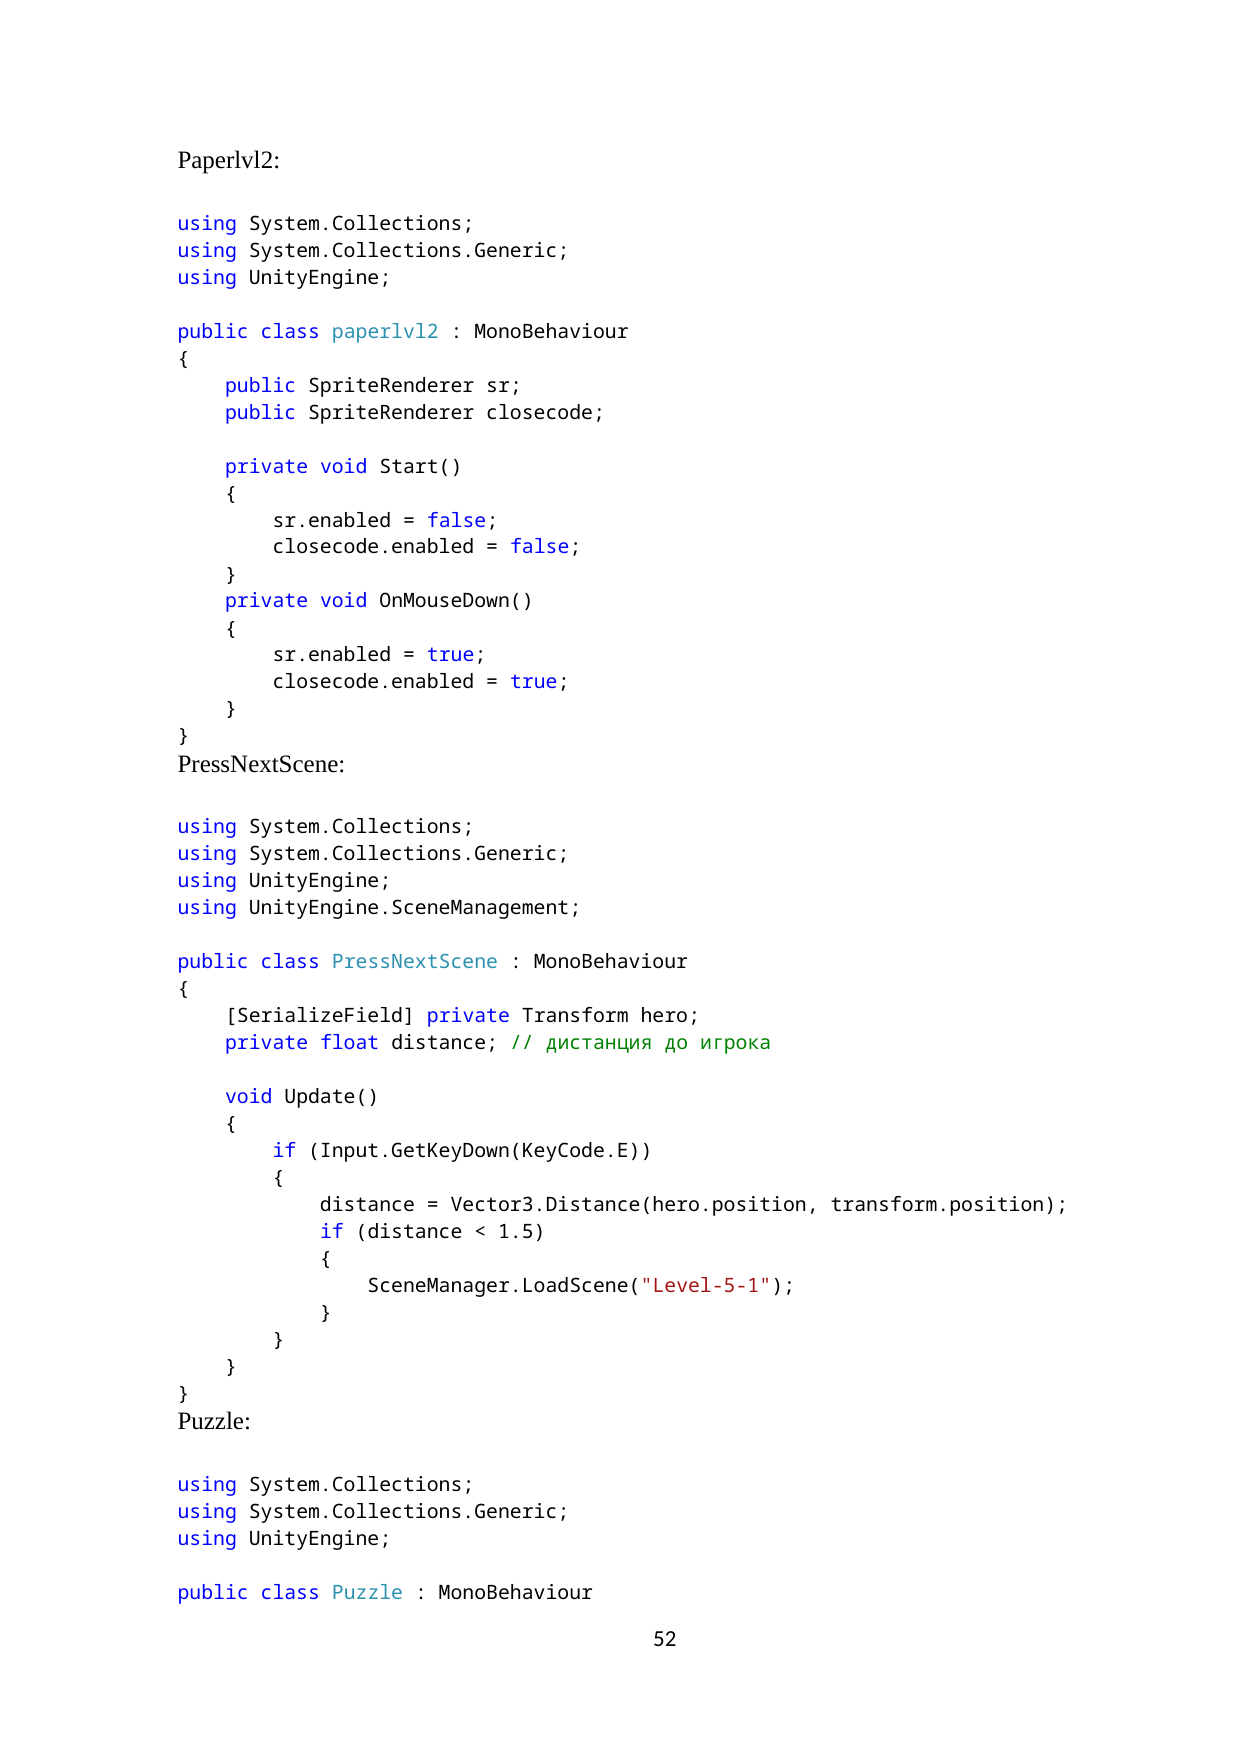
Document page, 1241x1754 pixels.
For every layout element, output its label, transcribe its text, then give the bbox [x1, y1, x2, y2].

text using System.Collections; [177, 1470, 1152, 1497]
text { [177, 1109, 1152, 1136]
text void Update() [177, 1082, 1152, 1109]
text { [177, 344, 1152, 371]
text PressNextScene: [177, 749, 1152, 777]
text if (Input.GetKeyDown(KeyCode.E)) [177, 1136, 1152, 1163]
text } [177, 722, 1152, 749]
text private float distance; // дистанция до игрока [177, 1028, 1152, 1055]
text using UnityEngine; [177, 1524, 1152, 1551]
text using System.Collections.Generic; [177, 839, 1152, 867]
text distance = Vector3.Distance(hero.position, transform.position); [177, 1190, 1152, 1217]
text using UnityEngine; [177, 867, 1152, 893]
text } [177, 1379, 1152, 1406]
text private void OnMouseDown() [177, 587, 1152, 614]
text sr.enabled = true; [177, 641, 1152, 668]
text using System.Collections.Generic; [177, 236, 1152, 263]
text using System.Collections; [177, 813, 1152, 839]
text using System.Collections; [177, 209, 1152, 236]
text } [177, 1352, 1152, 1379]
text } [177, 695, 1152, 722]
text { [177, 1163, 1152, 1190]
text public class Puzzle : MonoBehaviour [177, 1578, 1152, 1605]
text public class PressNextScene : MonoBehaviour [177, 947, 1152, 974]
text if (distance < 1.5) [177, 1217, 1152, 1244]
text using UnityEngine.SceneManagement; [177, 893, 1152, 921]
text { [177, 1244, 1152, 1271]
text SceneManager.LoadScene("Level-5-1"); [177, 1271, 1152, 1298]
text } [177, 1325, 1152, 1352]
text { [177, 614, 1152, 641]
text public class paperlvl2 : MonoBehaviour [177, 317, 1152, 344]
text Puzzle: [177, 1406, 1152, 1435]
text public SpriteRenderer sr; [177, 371, 1152, 398]
text private void Start() [177, 452, 1152, 479]
text { [177, 479, 1152, 506]
text Paperlvl2: [177, 145, 1152, 174]
text public SpriteRenderer closecode; [177, 398, 1152, 425]
text using UnityEngine; [177, 263, 1152, 290]
text { [177, 974, 1152, 1001]
text } [177, 560, 1152, 587]
text using System.Collections.Generic; [177, 1497, 1152, 1524]
text closecode.enabled = true; [177, 668, 1152, 695]
text sr.enabled = false; [177, 506, 1152, 533]
text } [177, 1298, 1152, 1325]
text [SerializeField] private Transform hero; [177, 1001, 1152, 1028]
text closecode.enabled = false; [177, 533, 1152, 560]
